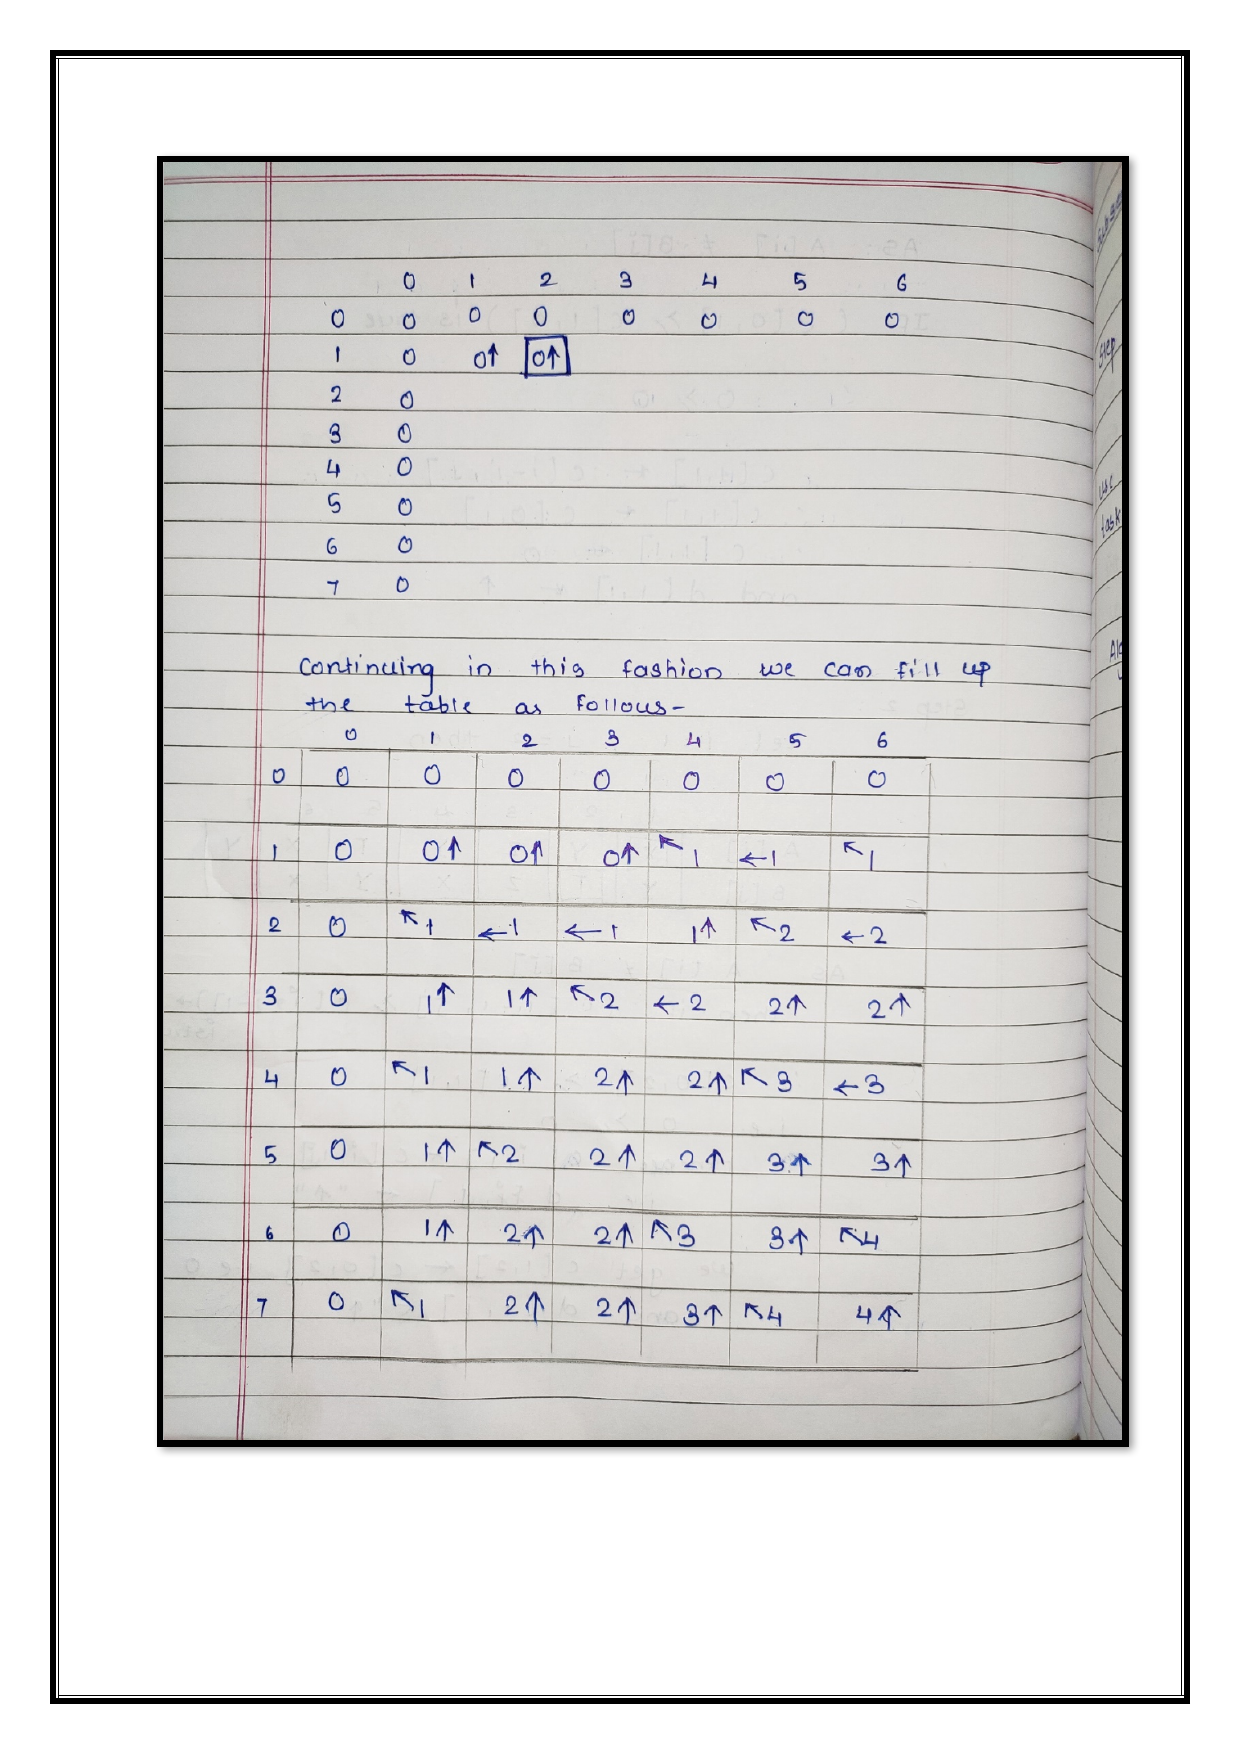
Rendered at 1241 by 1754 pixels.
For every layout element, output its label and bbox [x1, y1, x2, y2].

picture [165, 163, 1122, 1440]
